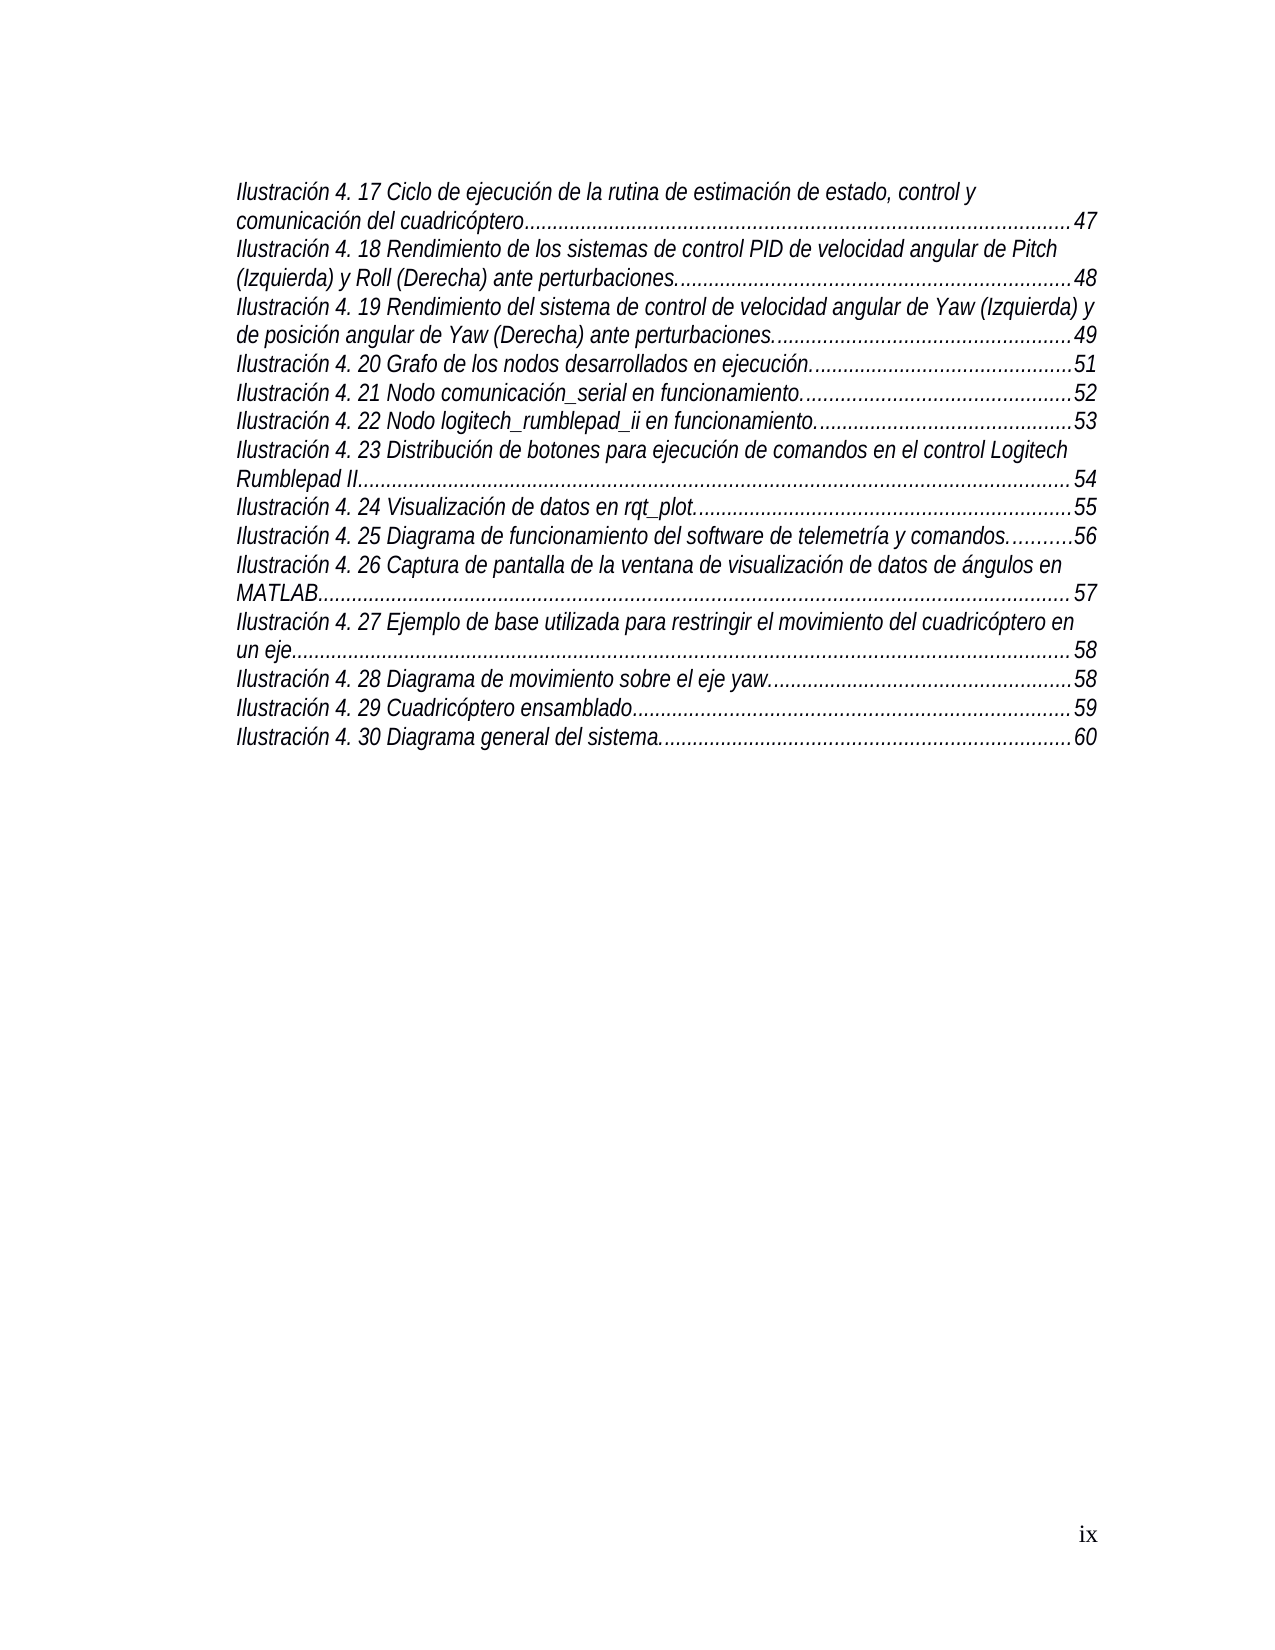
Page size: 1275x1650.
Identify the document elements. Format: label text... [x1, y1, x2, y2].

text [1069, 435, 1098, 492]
text Ilustración 4. 18 Rendimiento de los sistemas de control PID de velocidad angular de Pitch (Izquierda) y Roll (Derecha) ante perturbaciones. 48 [236, 234, 1098, 292]
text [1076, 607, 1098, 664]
text Ilustración 4. 26 Captura de pantalla de la ventana de visualización de datos de ángulos en MATLAB 57 [236, 549, 1098, 607]
